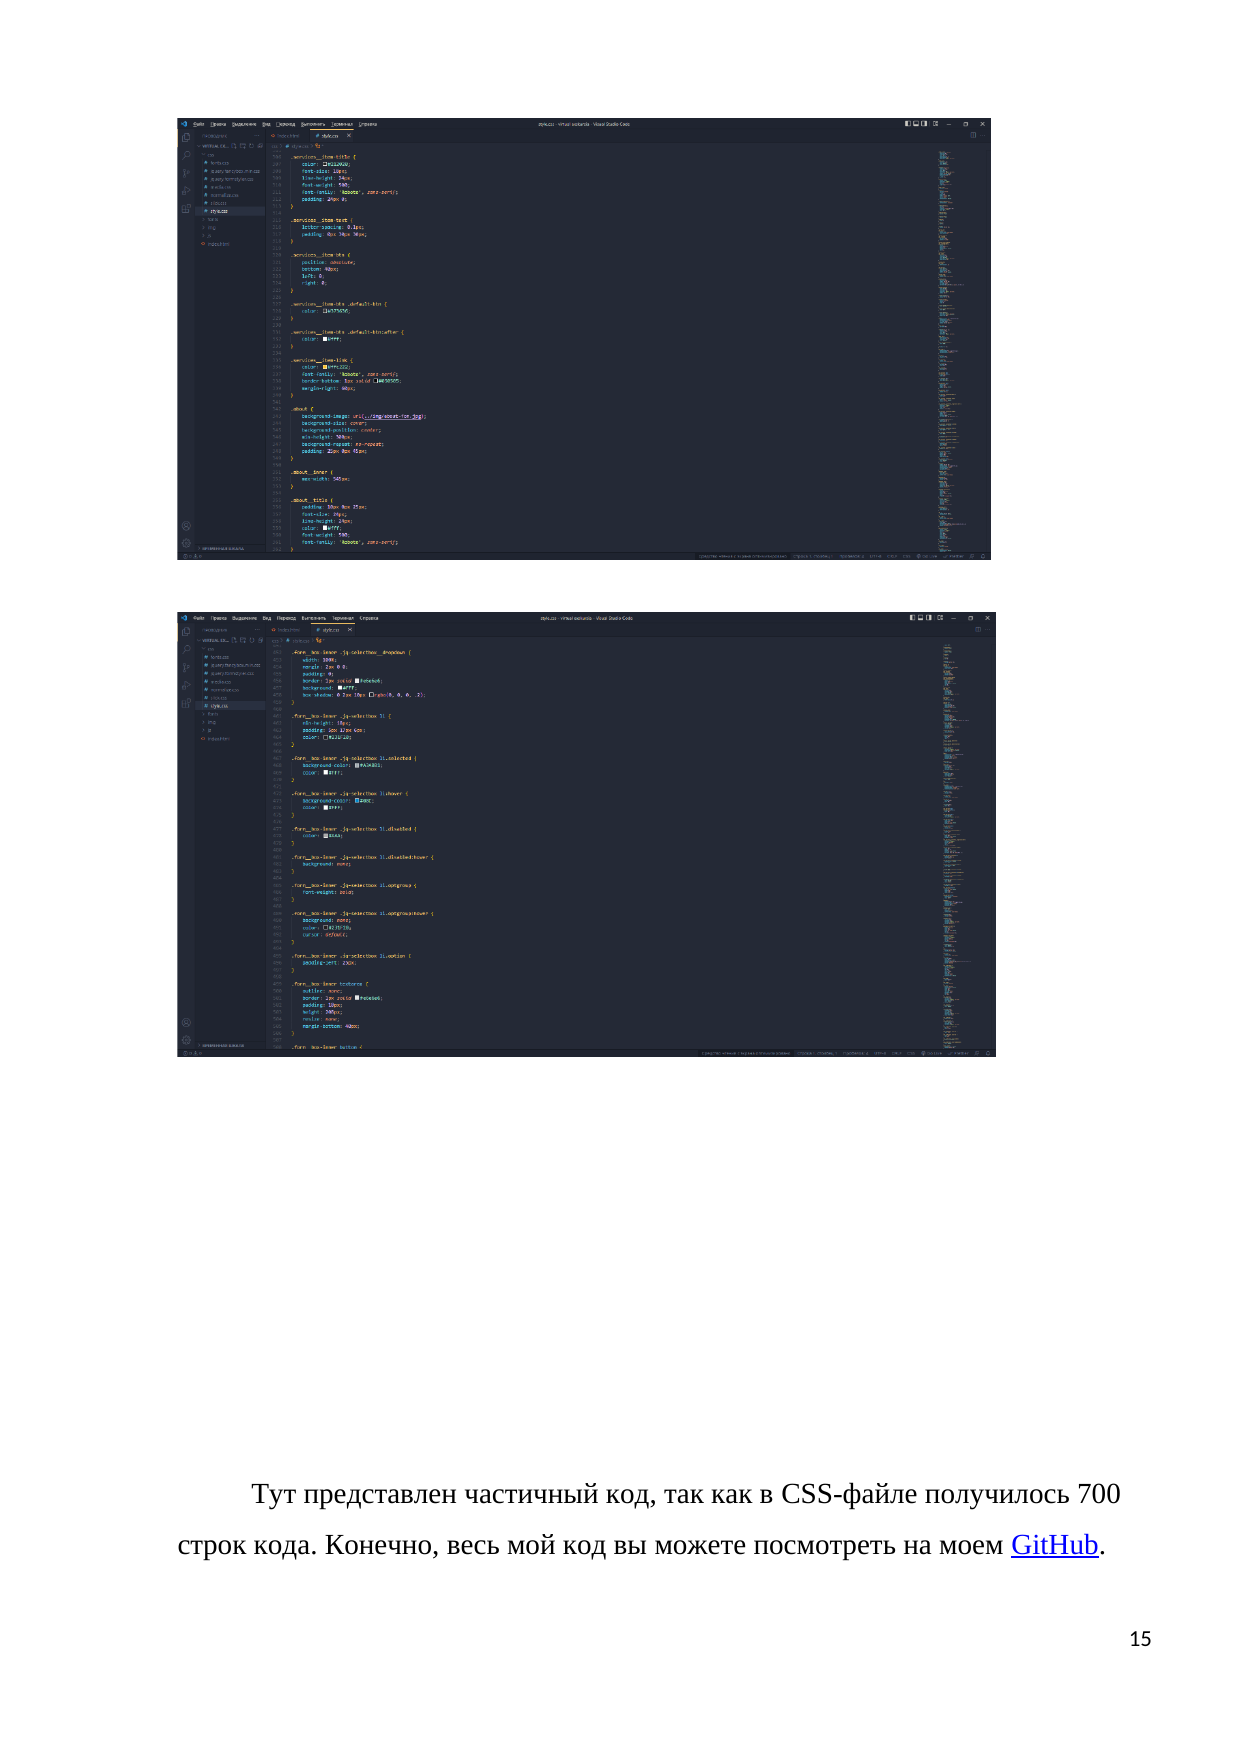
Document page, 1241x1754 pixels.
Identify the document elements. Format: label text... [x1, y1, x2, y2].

text Тут представлен частичный код, так как в CSS-файле получилось 700 строк кода. Конечно, весь мой код вы можете посмотреть на моем GitHub. [177, 1477, 1152, 1560]
picture [177, 118, 991, 560]
picture [177, 612, 996, 1057]
